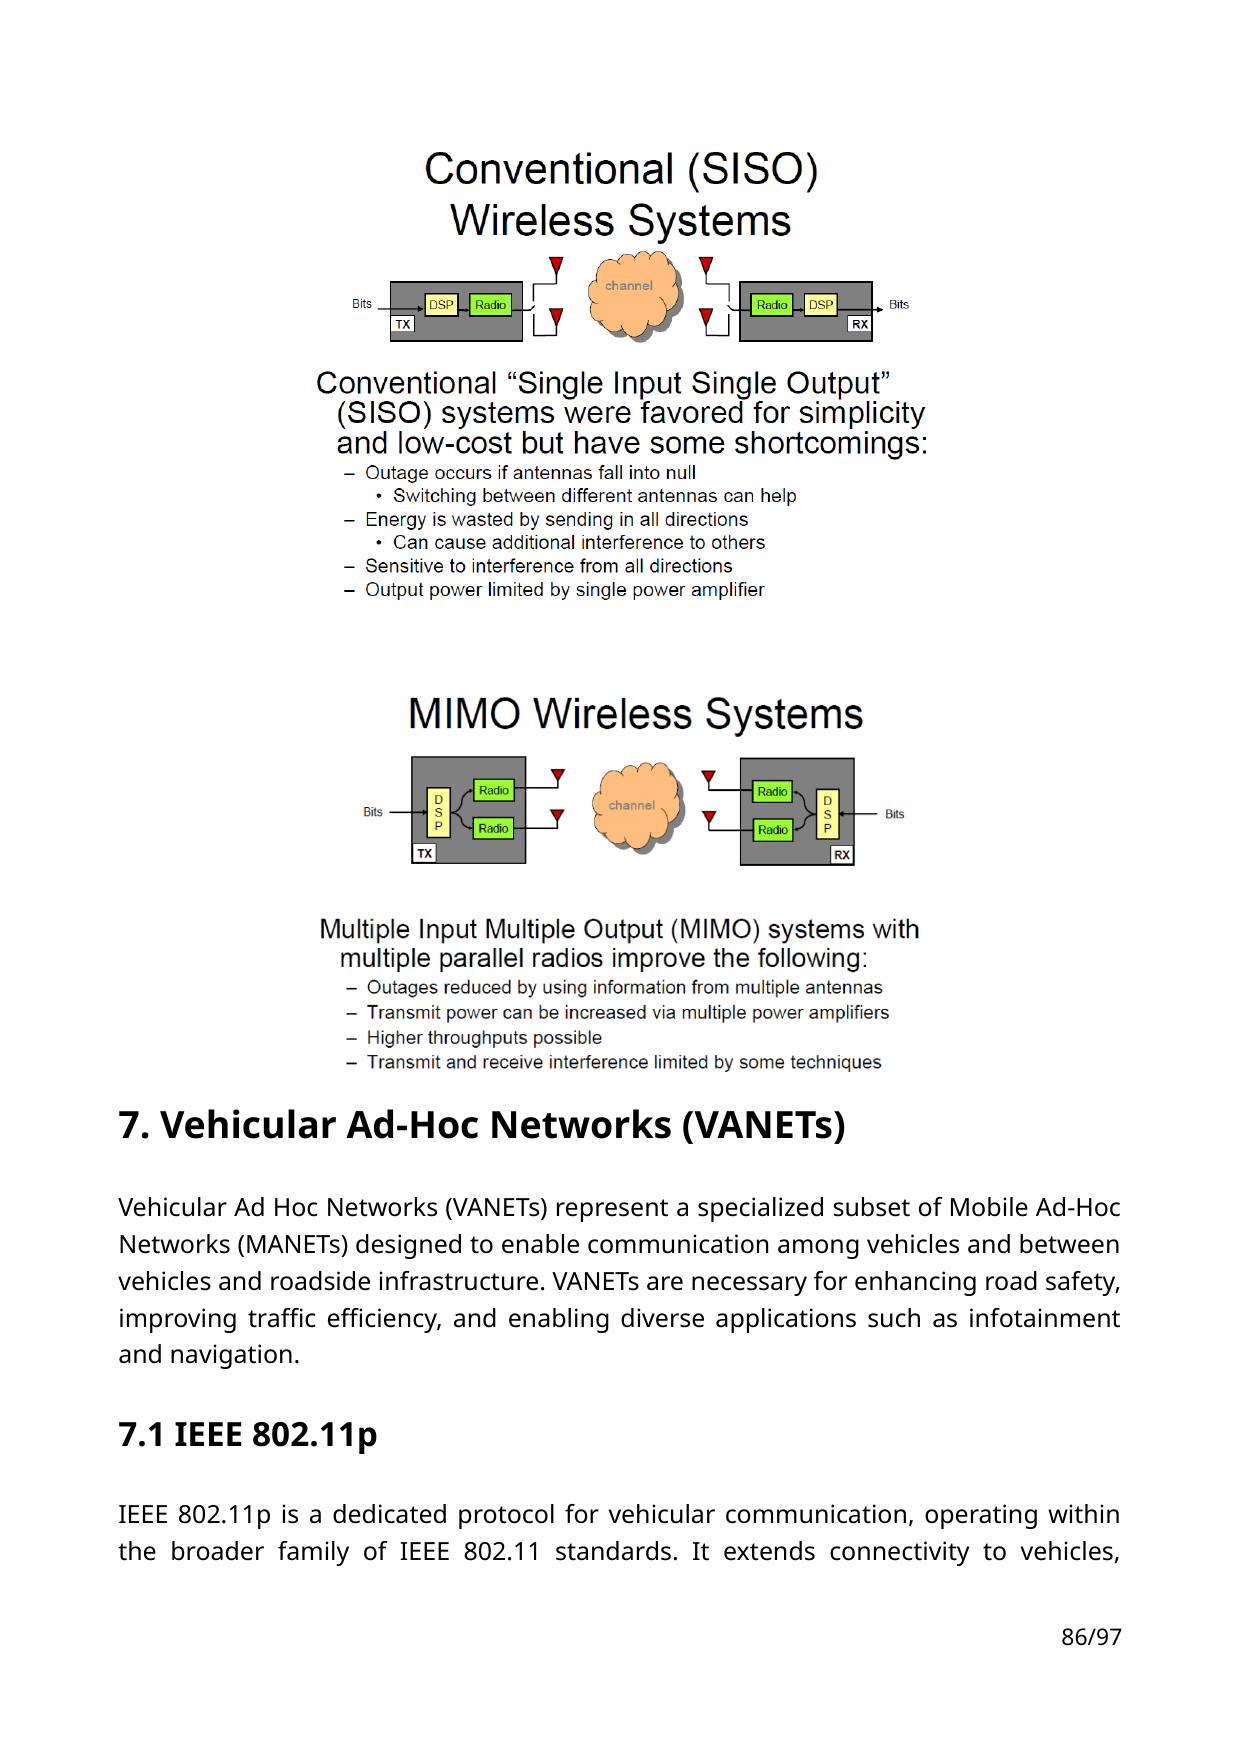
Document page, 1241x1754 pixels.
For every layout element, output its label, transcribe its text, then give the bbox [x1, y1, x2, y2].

subtitle 7.1 IEEE 802.11p [118, 1411, 1122, 1456]
picture [306, 676, 934, 1096]
text Vehicular Ad Hoc Networks (VANETs) represent a specialized subset of Mobile Ad-Hoc Networks (MANETs) designed to enable communication among vehicles and between vehicles and roadside infrastructure. VANETs are necessary for enhancing road safety, improving traffic efficiency, and enabling diverse applications such as infotainment and navigation. [118, 1190, 1122, 1371]
subtitle 7. Vehicular Ad-Hoc Networks (VANETs) [118, 1098, 1122, 1149]
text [118, 1496, 1122, 1567]
